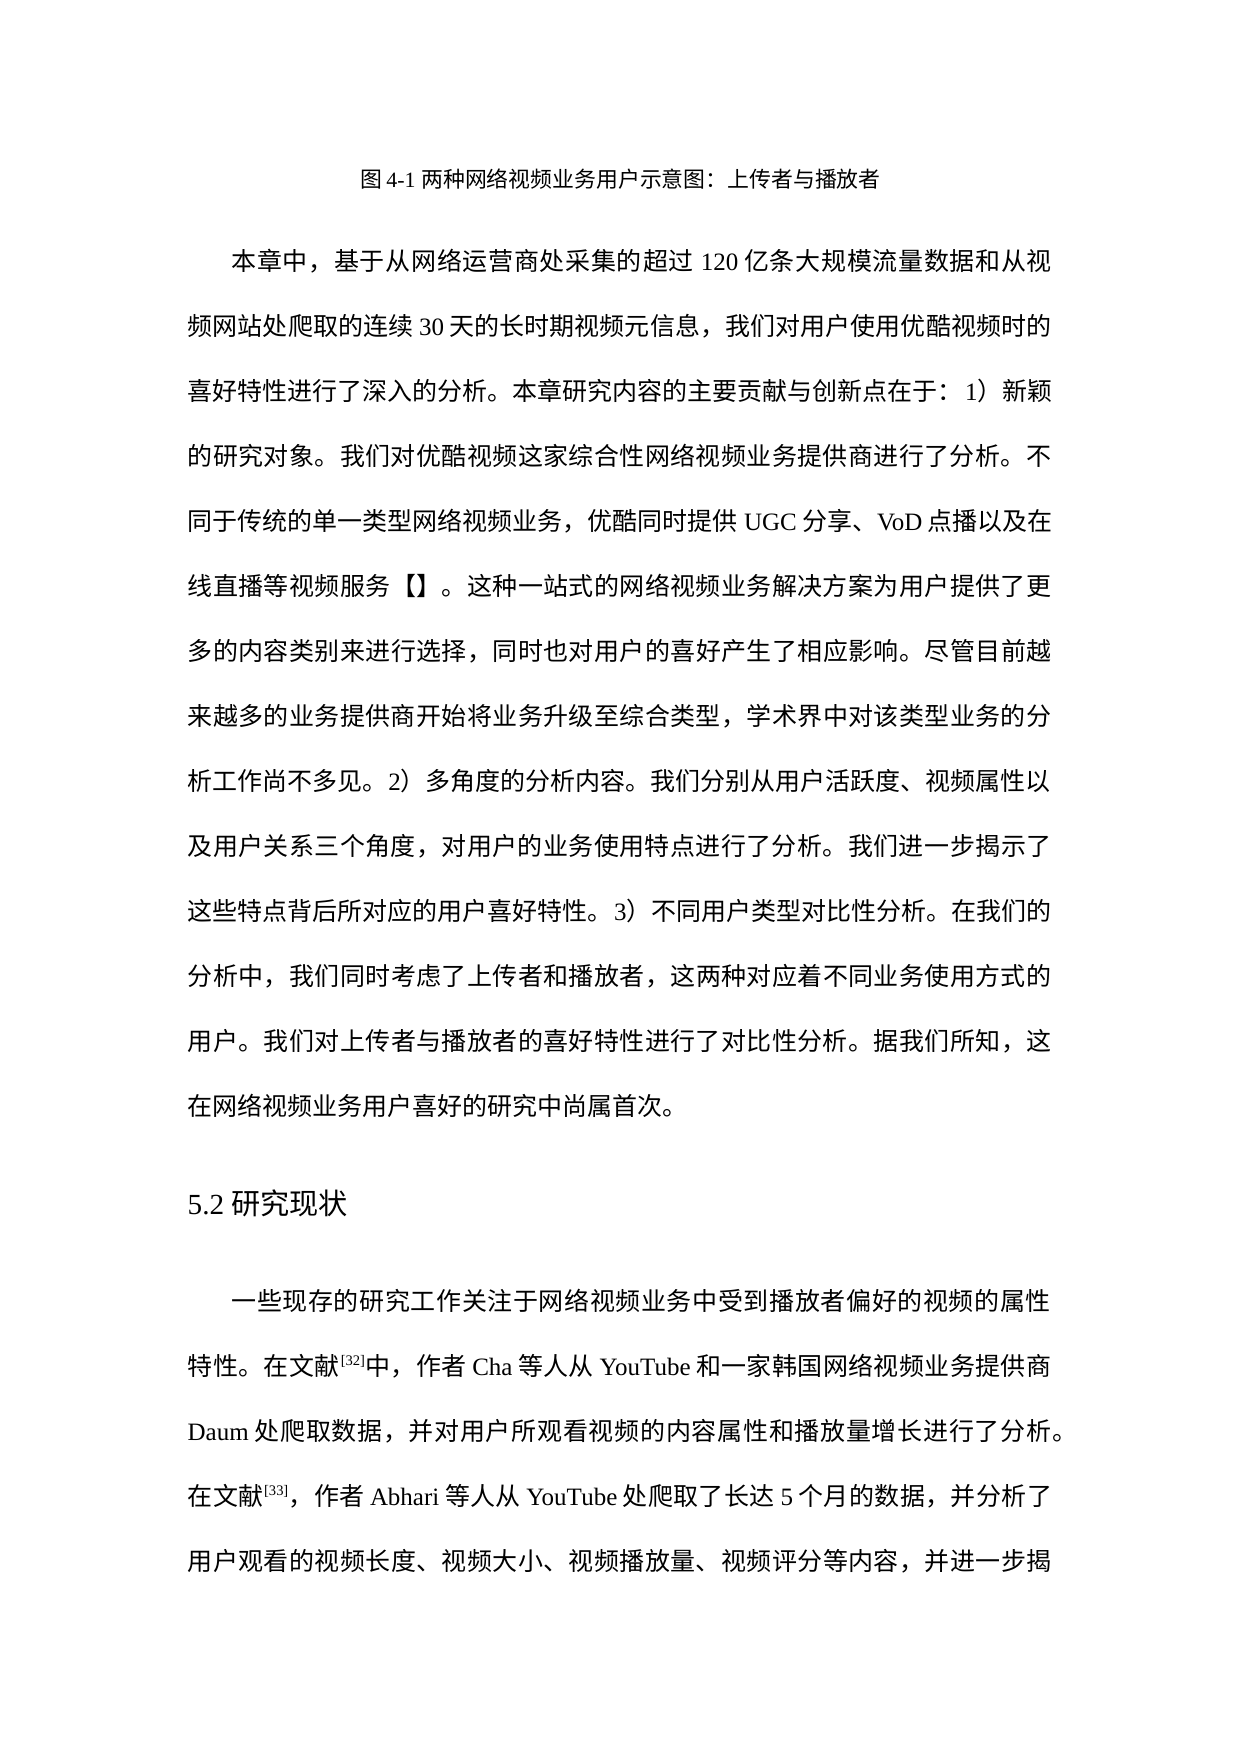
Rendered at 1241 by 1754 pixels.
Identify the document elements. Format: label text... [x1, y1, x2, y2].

text 本章中，基于从网络运营商处采集的超过120亿条大规模流量数据和从视频网站处爬取的连续30天的长时期视频元信息，我们对用户使用优酷视频时的喜好特性进行了深入的分析。本章研究内容的主要贡献与创新点在于：1）新颖的研究对象。我们对优酷视频这家综合性网络视频业务提供商进行了分析。不同于传统的单一类型网络视频业务，优酷同时提供UGC分享、VoD点播以及在线直播等视频服务【】。这种一站式的网络视频业务解决方案为用户提供了更多的内容类别来进行选择，同时也对用户的喜好产生了相应影响。尽管目前越来越多的业务提供商开始将业务升级至综合类型，学术界中对该类型业务的分析工作尚不多见。2）多角度的分析内容。我们分别从用户活跃度、视频属性以及用户关系三个角度，对用户的业务使用特点进行了分析。我们进一步揭示了这些特点背后所对应的用户喜好特性。3）不同用户类型对比性分析。在我们的分析中，我们同时考虑了上传者和播放者，这两种对应着不同业务使用方式的用户。我们对上传者与播放者的喜好特性进行了对比性分析。据我们所知，这在网络视频业务用户喜好的研究中尚属首次。 [187, 227, 1053, 1137]
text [187, 1267, 1053, 1592]
text 研究现状 [187, 1169, 1053, 1234]
text 图4-1 两种网络视频业务用户示意图：上传者与播放者 [187, 162, 1053, 194]
